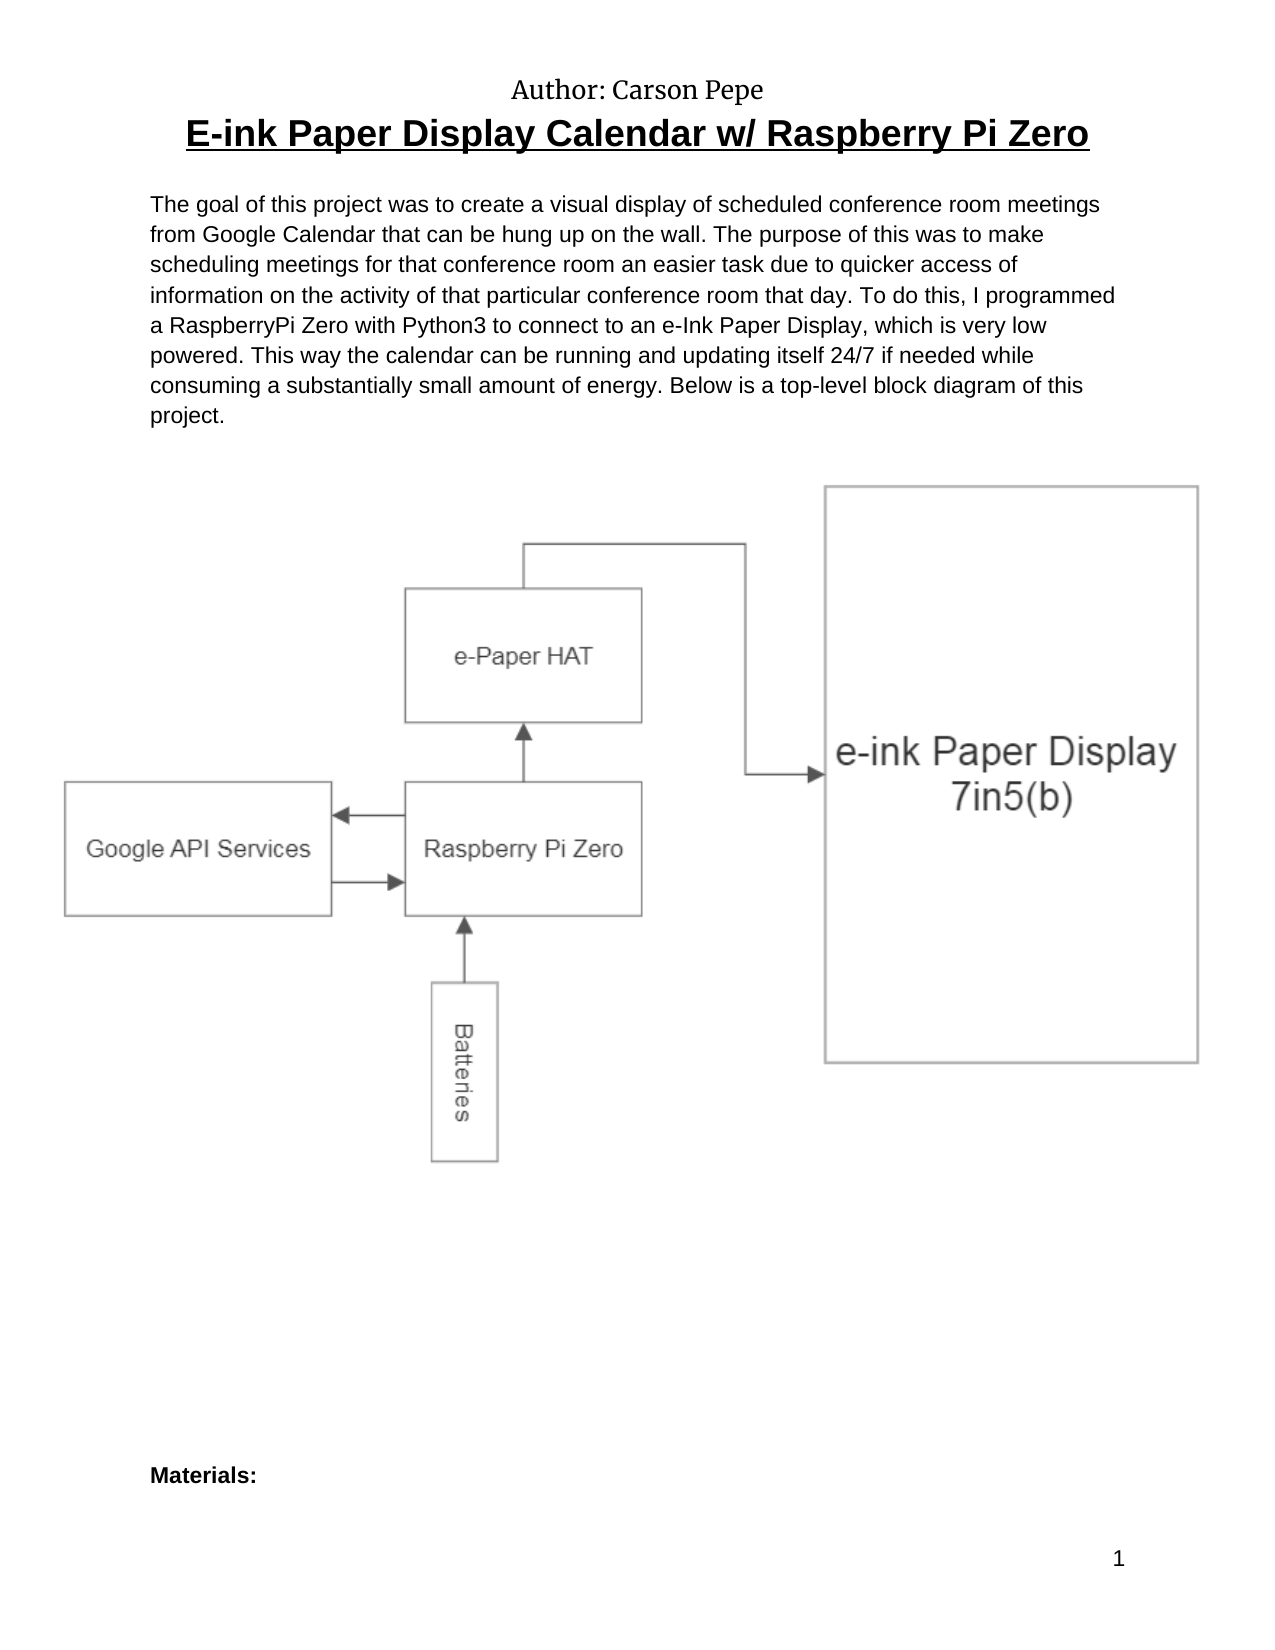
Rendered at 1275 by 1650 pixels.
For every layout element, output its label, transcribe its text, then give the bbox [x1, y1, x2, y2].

picture [28, 462, 1240, 1187]
text Materials: [150, 1462, 1125, 1488]
text The goal of this project was to create a visual display of scheduled conference room meetings from Google Calendar that can be hung up on the wall. The purpose of this was to make scheduling meetings for that conference room an easier task due to quicker access of information on the activity of that particular conference room that day. To do this, I programmed a RaspberryPi Zero with Python3 to connect to an e-Ink Paper Display, which is very low powered. This way the calendar can be running and updating itself 24/7 if needed while consuming a substantially small amount of energy. Below is a top-level block diagram of this project. [150, 191, 1125, 429]
